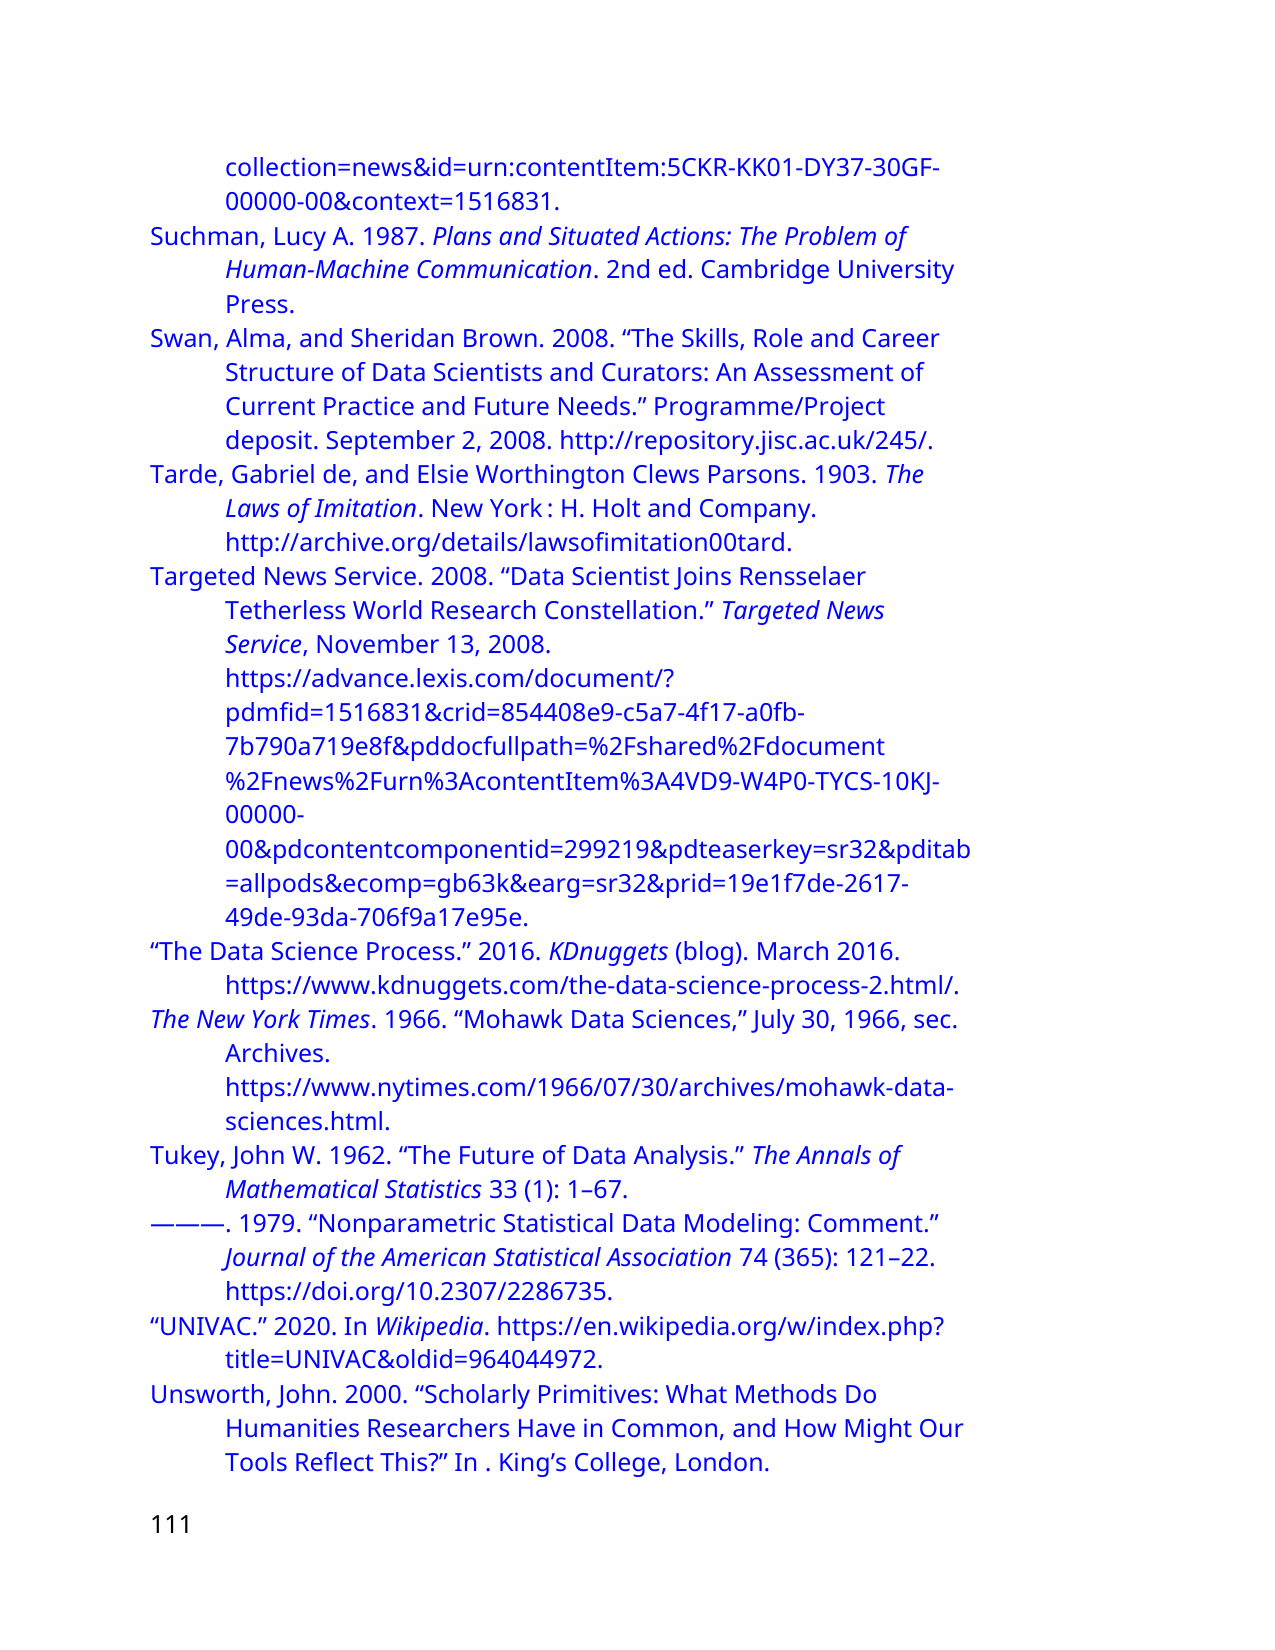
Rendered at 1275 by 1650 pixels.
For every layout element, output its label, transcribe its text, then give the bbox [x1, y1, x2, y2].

text “UNIVAC.” 2020. In Wikipedia. https://en.wikipedia.org/w/index.php?title=UNIVAC&oldid=964044972. [150, 1308, 975, 1376]
text Targeted News Service. 2008. “Data Scientist Joins Rensselaer Tetherless World Research Constellation.” Targeted News Service, November 13, 2008. https://advance.lexis.com/document/?pdmfid=1516831&crid=854408e9-c5a7-4f17-a0fb-7b790a719e8f&pddocfullpath=%2Fshared%2Fdocument%2Fnews%2Furn%3AcontentItem%3A4VD9-W4P0-TYCS-10KJ-00000-00&pdcontentcomponentid=299219&pdteaserkey=sr32&pditab=allpods&ecomp=gb63k&earg=sr32&prid=19e1f7de-2617-49de-93da-706f9a17e95e. [150, 559, 975, 933]
text Suchman, Lucy A. 1987. Plans and Situated Actions: The Problem of Human-Machine Communication. 2nd ed. Cambridge University Press. [150, 218, 975, 320]
text “The Data Science Process.” 2016. KDnuggets (blog). March 2016. https://www.kdnuggets.com/the-data-science-process-2.html/. [150, 933, 975, 1002]
text ———. 1979. “Nonparametric Statistical Data Modeling: Comment.” Journal of the American Statistical Association 74 (365): 121–22. https://doi.org/10.2307/2286735. [150, 1206, 975, 1308]
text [150, 1376, 975, 1478]
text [150, 150, 975, 218]
text The New York Times. 1966. “Mohawk Data Sciences,” July 30, 1966, sec. Archives. https://www.nytimes.com/1966/07/30/archives/mohawk-data-sciences.html. [150, 1002, 975, 1138]
text Tukey, John W. 1962. “The Future of Data Analysis.” The Annals of Mathematical Statistics 33 (1): 1–67. [150, 1138, 975, 1206]
text Tarde, Gabriel de, and Elsie Worthington Clews Parsons. 1903. The Laws of Imitation. New York : H. Holt and Company. http://archive.org/details/lawsofimitation00tard. [150, 457, 975, 559]
text Swan, Alma, and Sheridan Brown. 2008. “The Skills, Role and Career Structure of Data Scientists and Curators: An Assessment of Current Practice and Future Needs.” Programme/Project deposit. September 2, 2008. http://repository.jisc.ac.uk/245/. [150, 320, 975, 457]
